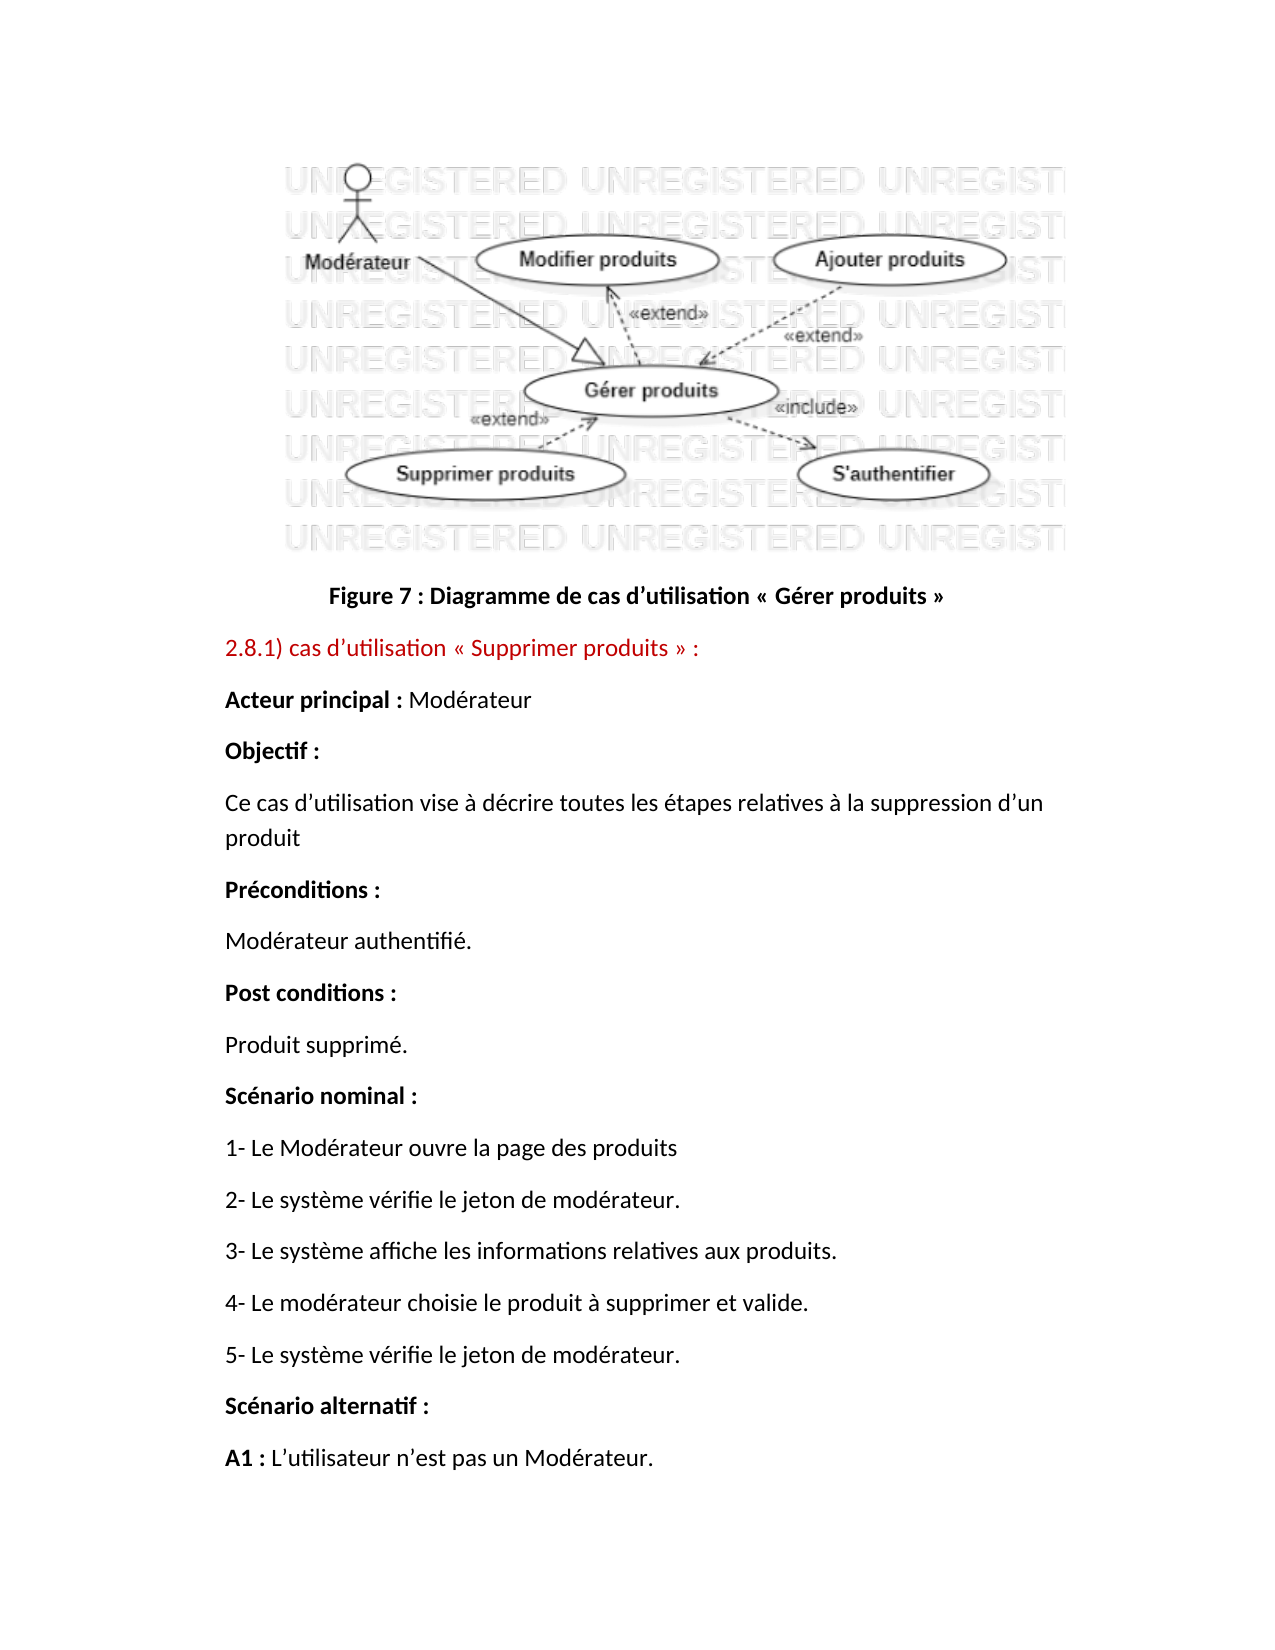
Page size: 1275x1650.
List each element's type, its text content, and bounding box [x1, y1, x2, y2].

text Acteur principal : Modérateur [150, 684, 1125, 714]
text Objectif : [150, 736, 1125, 766]
text Ce cas d’utilisation vise à décrire toutes les étapes relatives à la suppression d’un produit [225, 787, 1125, 853]
text Modérateur authentifié. [150, 926, 1125, 956]
text 4- Le modérateur choisie le produit à supprimer et valide. [225, 1287, 1125, 1318]
text 3- Le système affiche les informations relatives aux produits. [150, 1236, 1125, 1266]
text Post conditions : [225, 977, 1125, 1008]
text A1 : L’utilisateur n’est pas un Modérateur. [150, 1442, 1125, 1473]
text Produit supprimé. [225, 1029, 1125, 1059]
text Scénario nominal : [225, 1081, 1125, 1111]
picture [284, 150, 1066, 560]
text 5- Le système vérifie le jeton de modérateur. [225, 1339, 1125, 1369]
text Figure 7 : Diagramme de cas d’utilisation « Gérer produits » [150, 581, 1125, 611]
text 1- Le Modérateur ouvre la page des produits [225, 1132, 1125, 1163]
text Préconditions : [150, 874, 1125, 904]
text 2.8.1) cas d’utilisation « Supprimer produits » : [150, 632, 1125, 663]
text 2- Le système vérifie le jeton de modérateur. [150, 1184, 1125, 1214]
text Scénario alternatif : [225, 1391, 1125, 1421]
